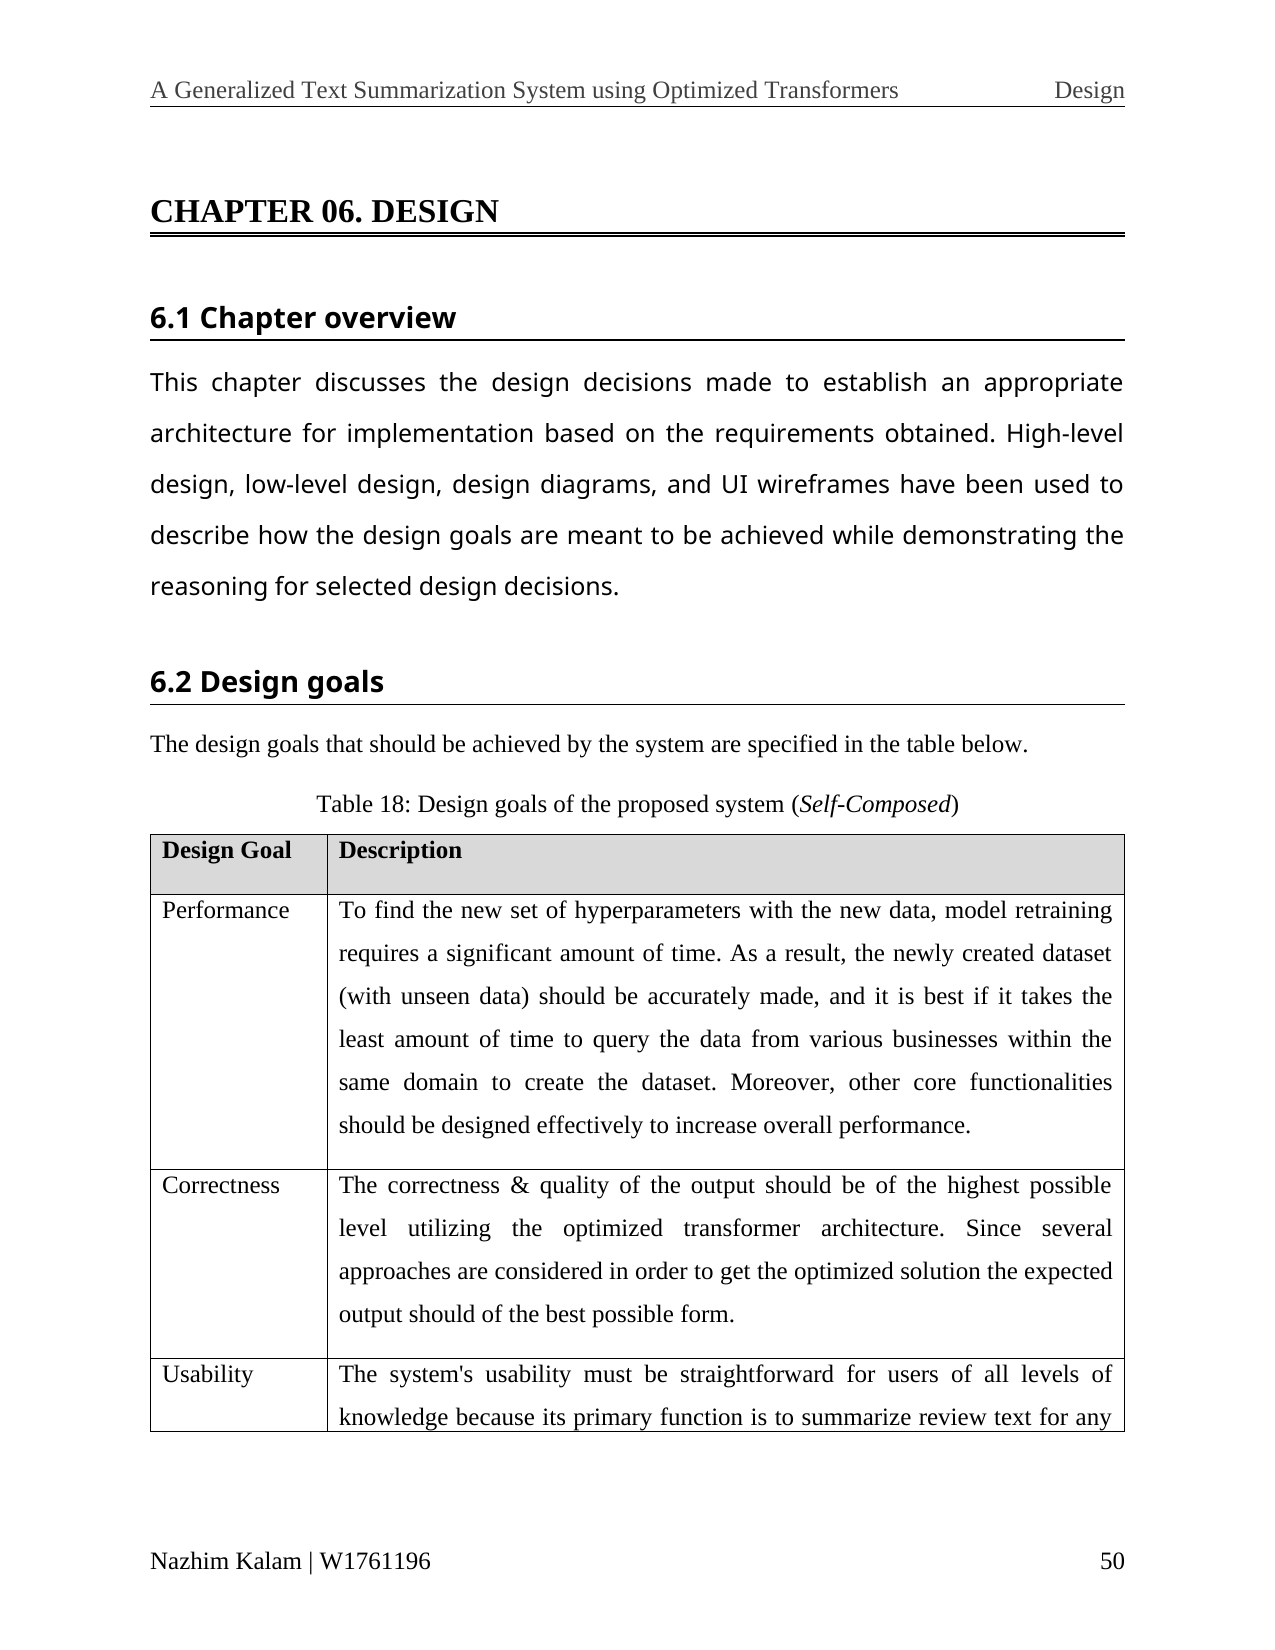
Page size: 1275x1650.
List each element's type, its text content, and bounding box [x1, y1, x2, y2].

table_header Design Goal [151, 835, 327, 894]
table_header Description [328, 835, 1124, 894]
table_cell Correctness [151, 1170, 327, 1358]
table_cell Usability [151, 1359, 327, 1431]
table_cell To find the new set of hyperparameters with the new data, model retraining requires a significant amount of time. As a result, the newly created dataset (with unseen data) should be accurately made, and it is best if it takes the least amount of time to query the data from various businesses within the same domain to create the dataset. Moreover, other core functionalities should be designed effectively to increase overall performance. [328, 895, 1124, 1169]
table_cell Performance [151, 895, 327, 1169]
subtitle CHAPTER 06. DESIGN [150, 192, 1125, 232]
subtitle 6.2 Design goals [150, 662, 1125, 704]
table_cell The correctness & quality of the output should be of the highest possible level utilizing the optimized transformer architecture. Since several approaches are considered in order to get the optimized solution the expected output should of the best possible form. [328, 1170, 1124, 1358]
text This chapter discusses the design decisions made to establish an appropriate architecture for implementation based on the requirements obtained. High-level design, low-level design, design diagrams, and UI wireframes have been used to describe how the design goals are meant to be achieved while demonstrating the reasoning for selected design decisions. [150, 365, 1125, 603]
subtitle 6.1 Chapter overview [150, 298, 1125, 339]
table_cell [328, 1359, 1124, 1431]
text The design goals that should be achieved by the system are specified in the table below. [150, 729, 1125, 758]
